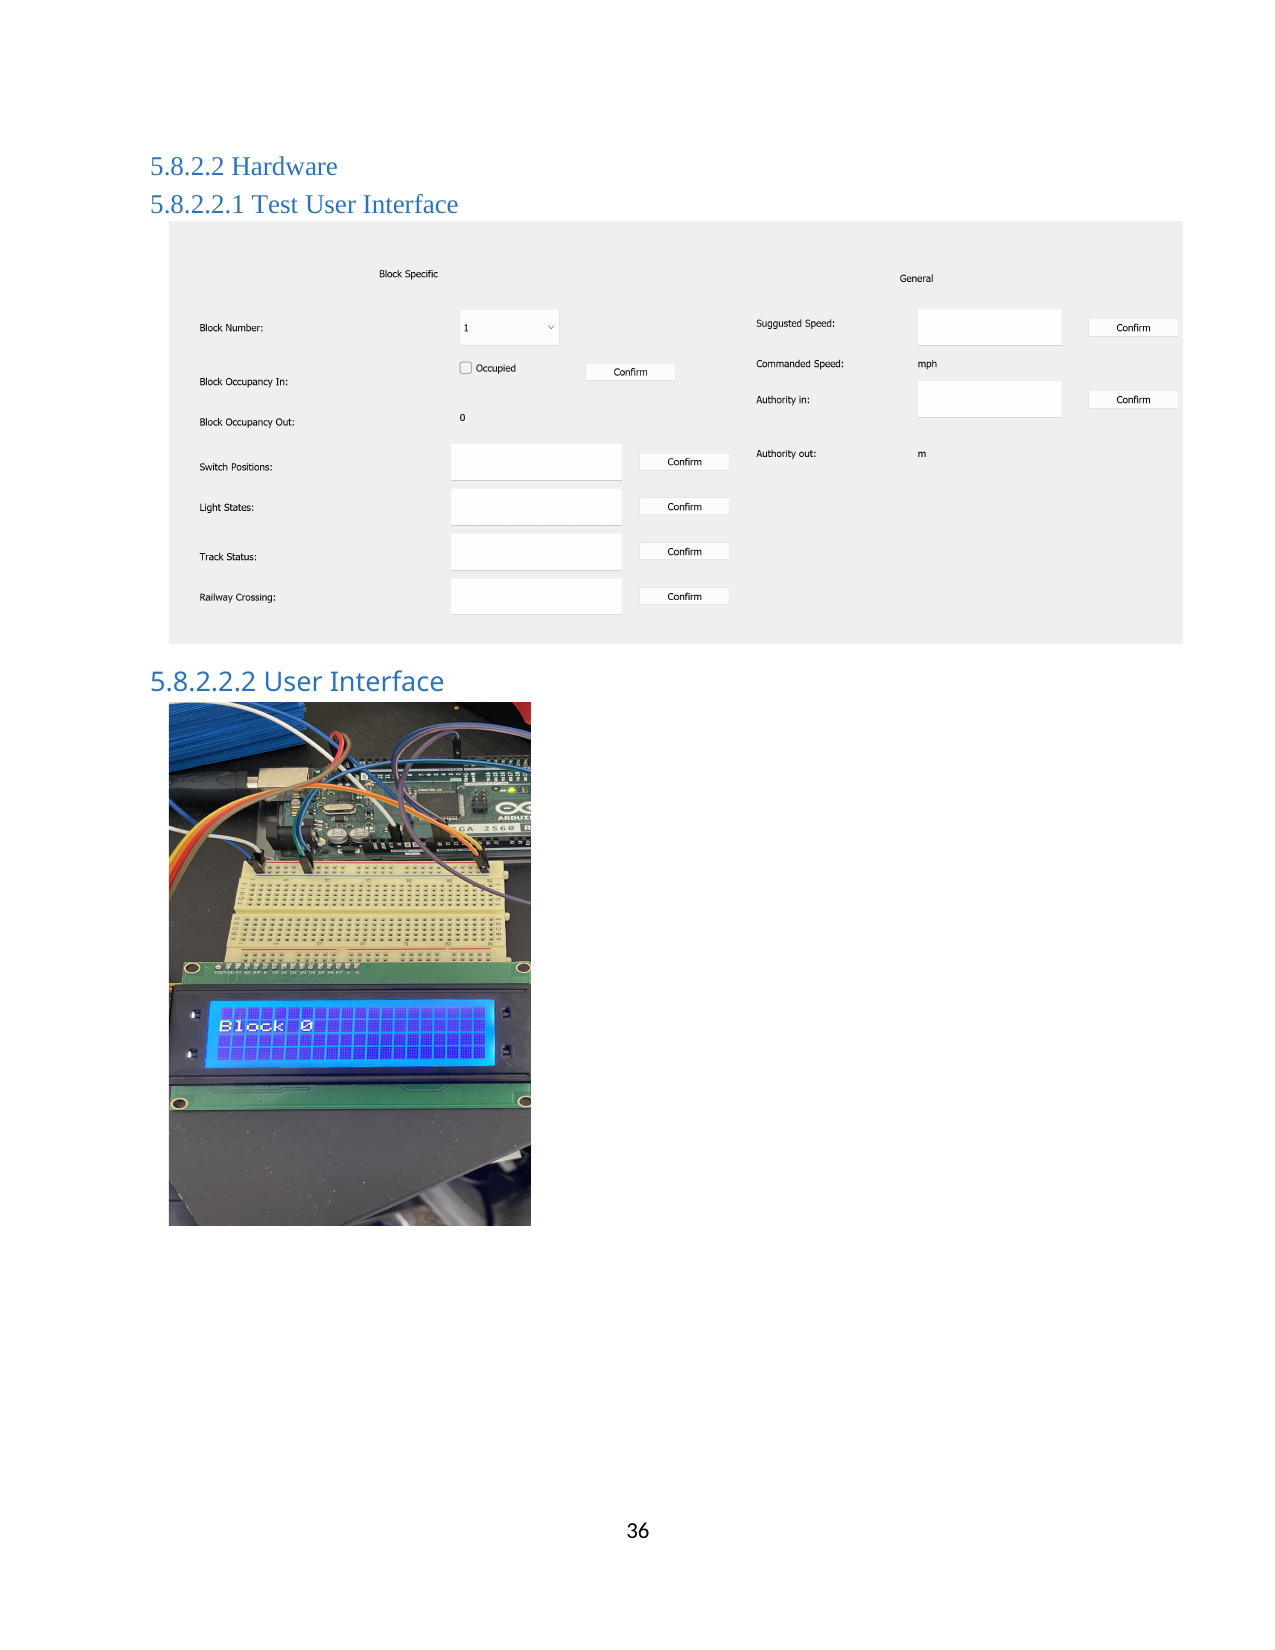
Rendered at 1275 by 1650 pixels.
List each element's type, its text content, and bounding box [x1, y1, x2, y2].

subtitle 5.8.2.2.2 User Interface [150, 663, 1125, 699]
subtitle 5.8.2.2.1 Test User Interface [150, 188, 1125, 219]
subtitle 5.8.2.2 Hardware [150, 150, 1125, 181]
